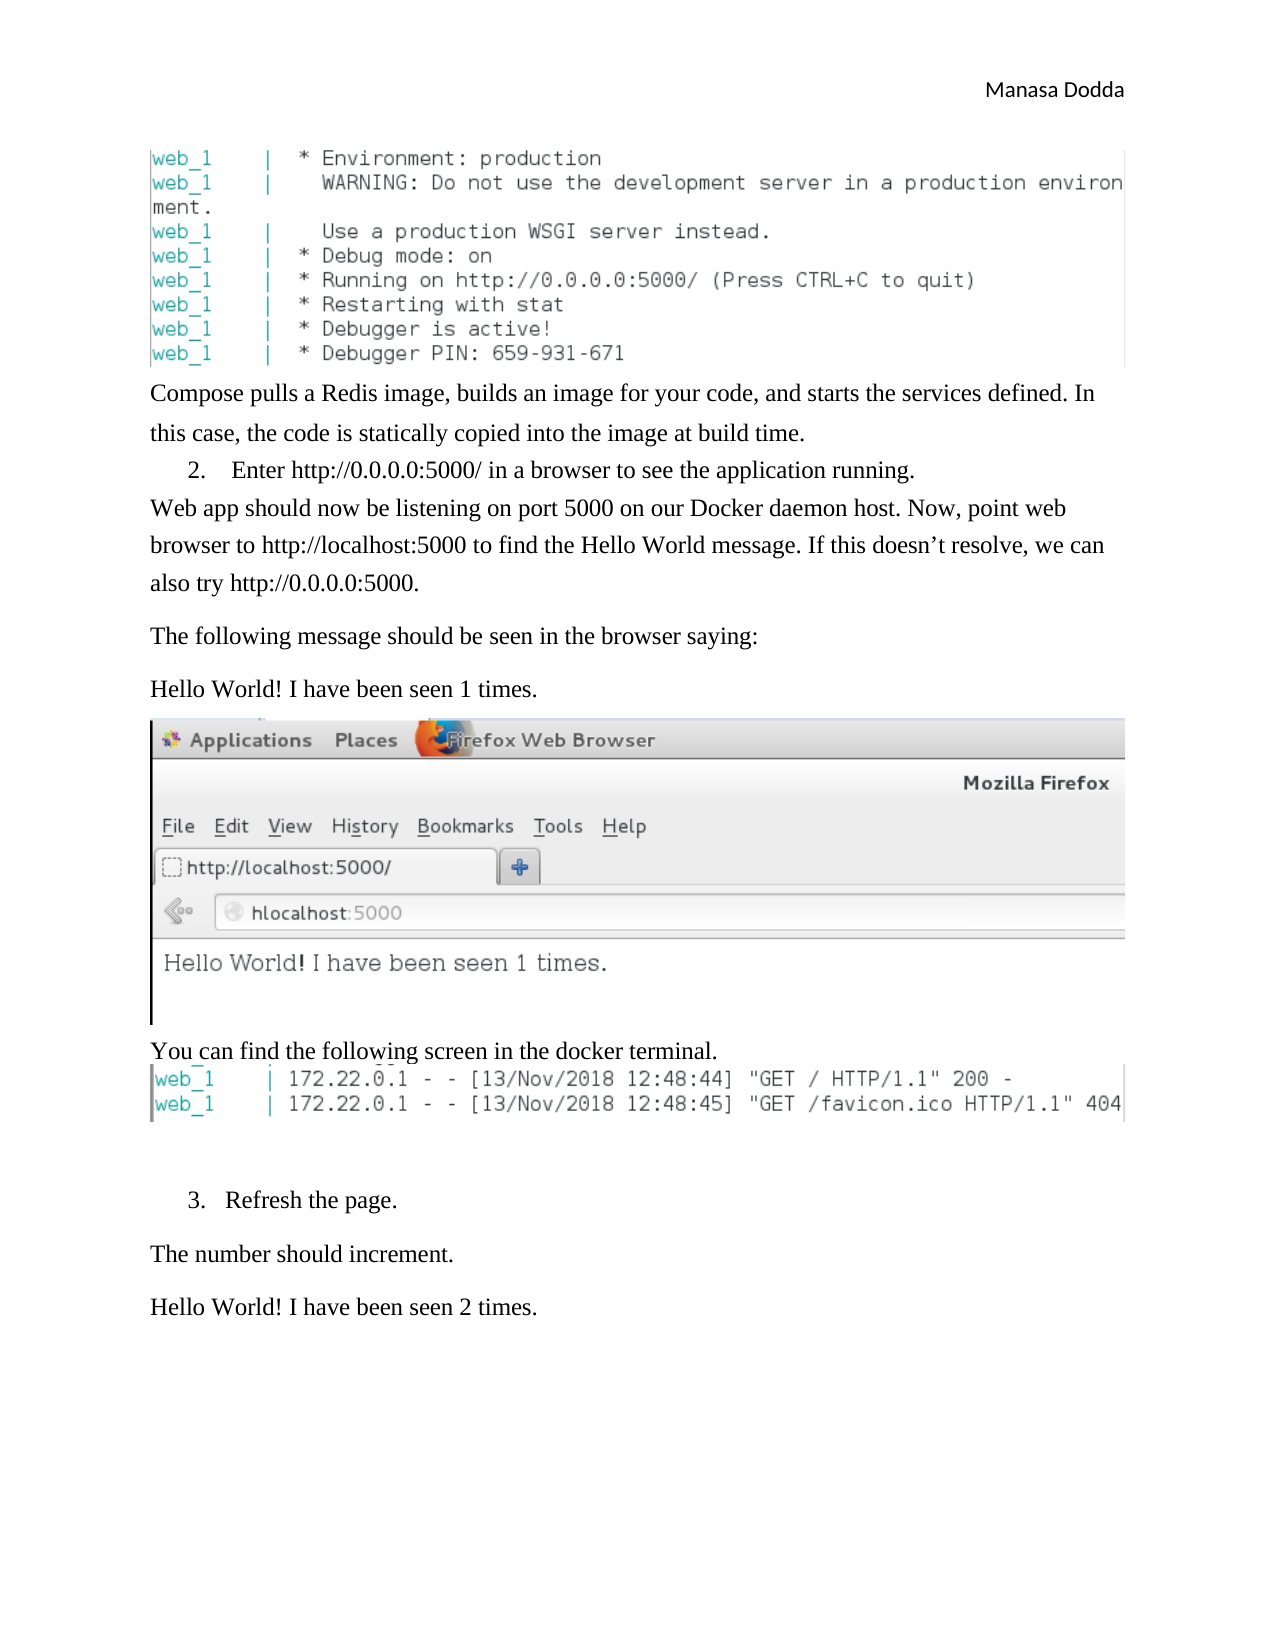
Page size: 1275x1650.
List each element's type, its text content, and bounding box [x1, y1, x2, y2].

list Refresh the page. [187, 1177, 1125, 1214]
picture [150, 1064, 1125, 1122]
text The number should increment. [150, 1230, 1125, 1267]
text Hello World! I have been seen 2 times. [150, 1283, 1125, 1321]
picture [150, 718, 1125, 1025]
text Compose pulls a Redis image, builds an image for your code, and starts the services defined. In this case, the code is statically copied into the image at build time. [150, 367, 1125, 447]
text Hello World! I have been seen 1 times. [150, 666, 1125, 703]
text The following message should be seen in the browser saying: [150, 612, 1125, 650]
text Web app should now be listening on port 5000 on our Docker daemon host. Now, point web browser to http://localhost:5000 to find the Hello World message. If this doesn’t resolve, we can also try http://0.0.0.0:5000. [150, 484, 1125, 597]
picture [150, 150, 1125, 367]
list Enter http://0.0.0.0:5000/ in a browser to see the application running. [187, 447, 1125, 484]
text You can find the following screen in the docker terminal. [150, 1025, 1125, 1064]
